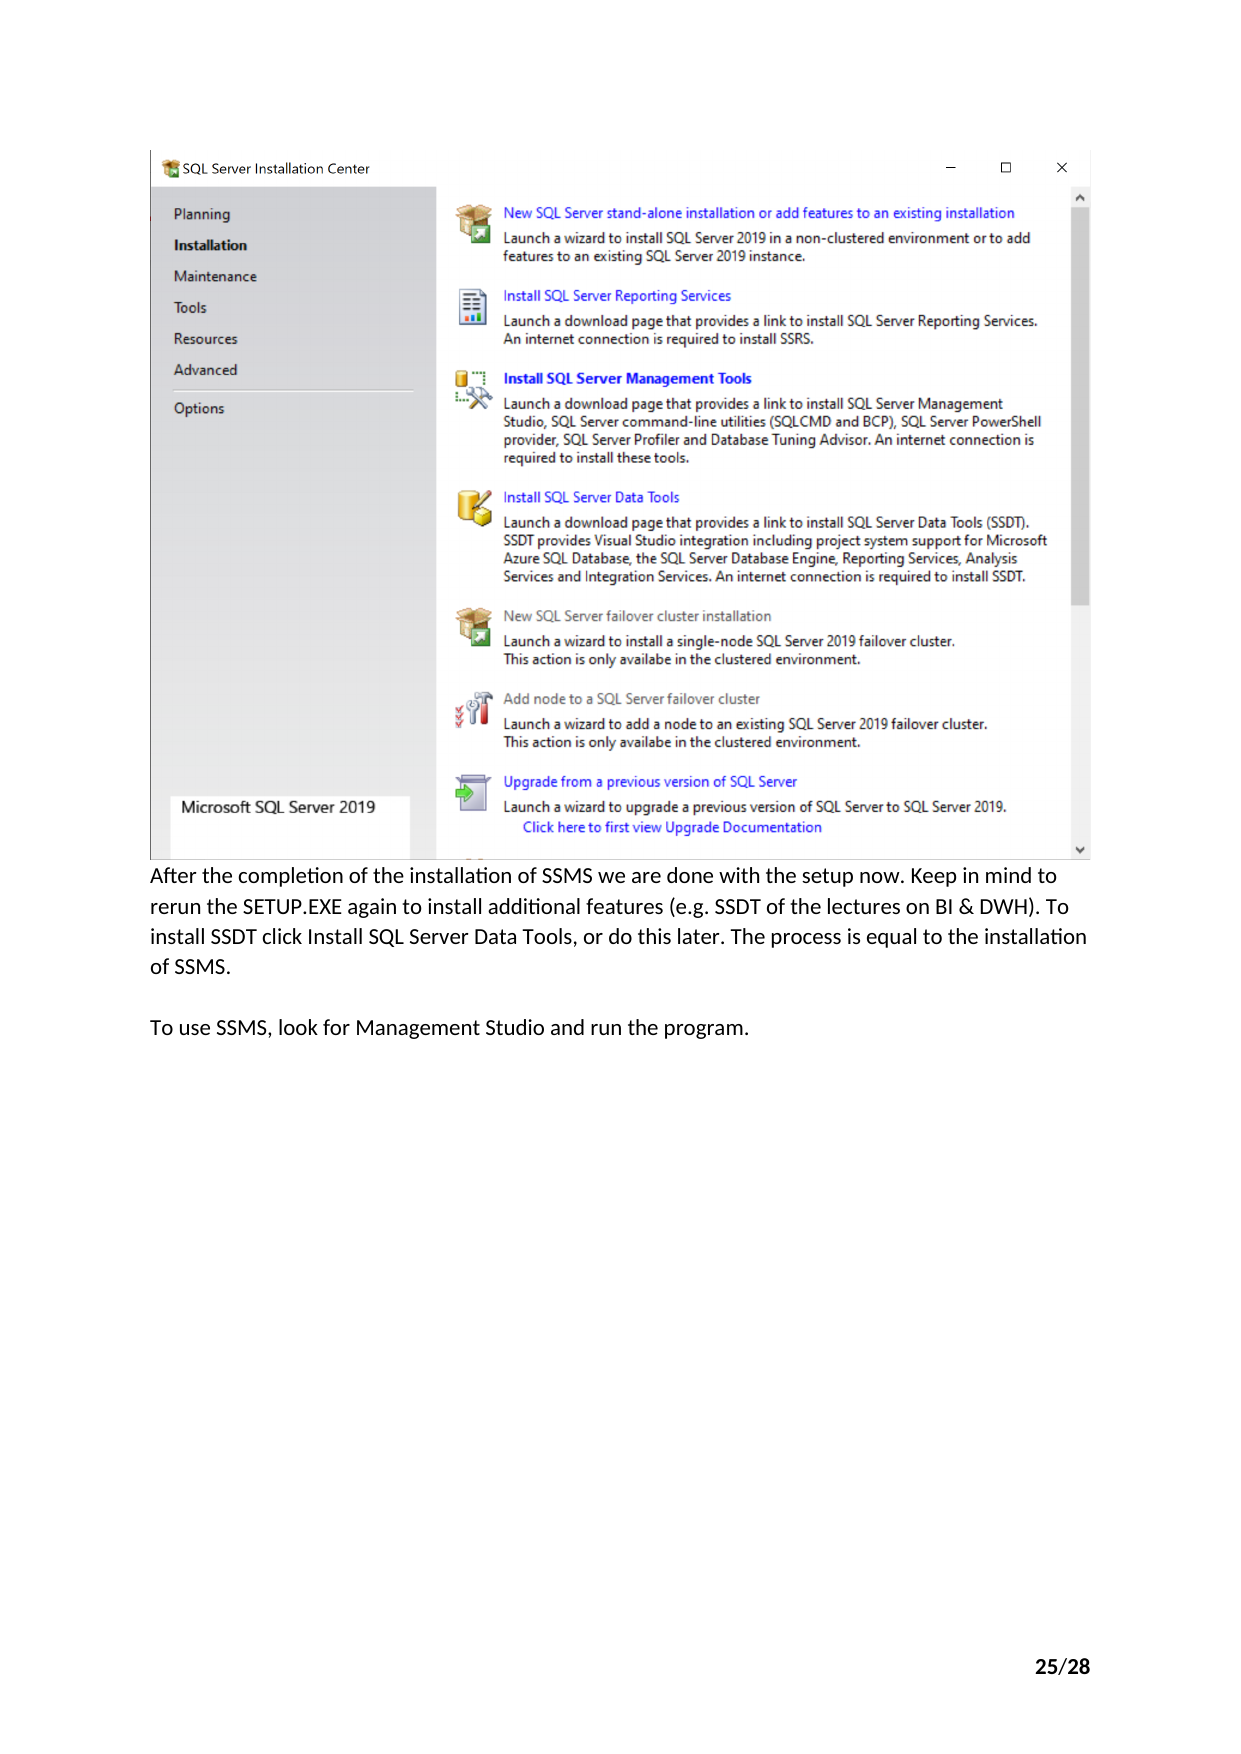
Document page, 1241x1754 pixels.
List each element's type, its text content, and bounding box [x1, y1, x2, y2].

picture [150, 150, 1091, 860]
text To use SSMS, look for Management Studio and run the program. [150, 1013, 1090, 1041]
text After the completion of the installation of SSMS we are done with the setup now. Keep in mind to rerun the SETUP.EXE again to install additional features (e.g. SSDT of the lectures on BI & DWH). To install SSDT click Install SQL Server Data Tools, or do this later. The process is equal to the installation of SSMS. [150, 862, 1090, 980]
